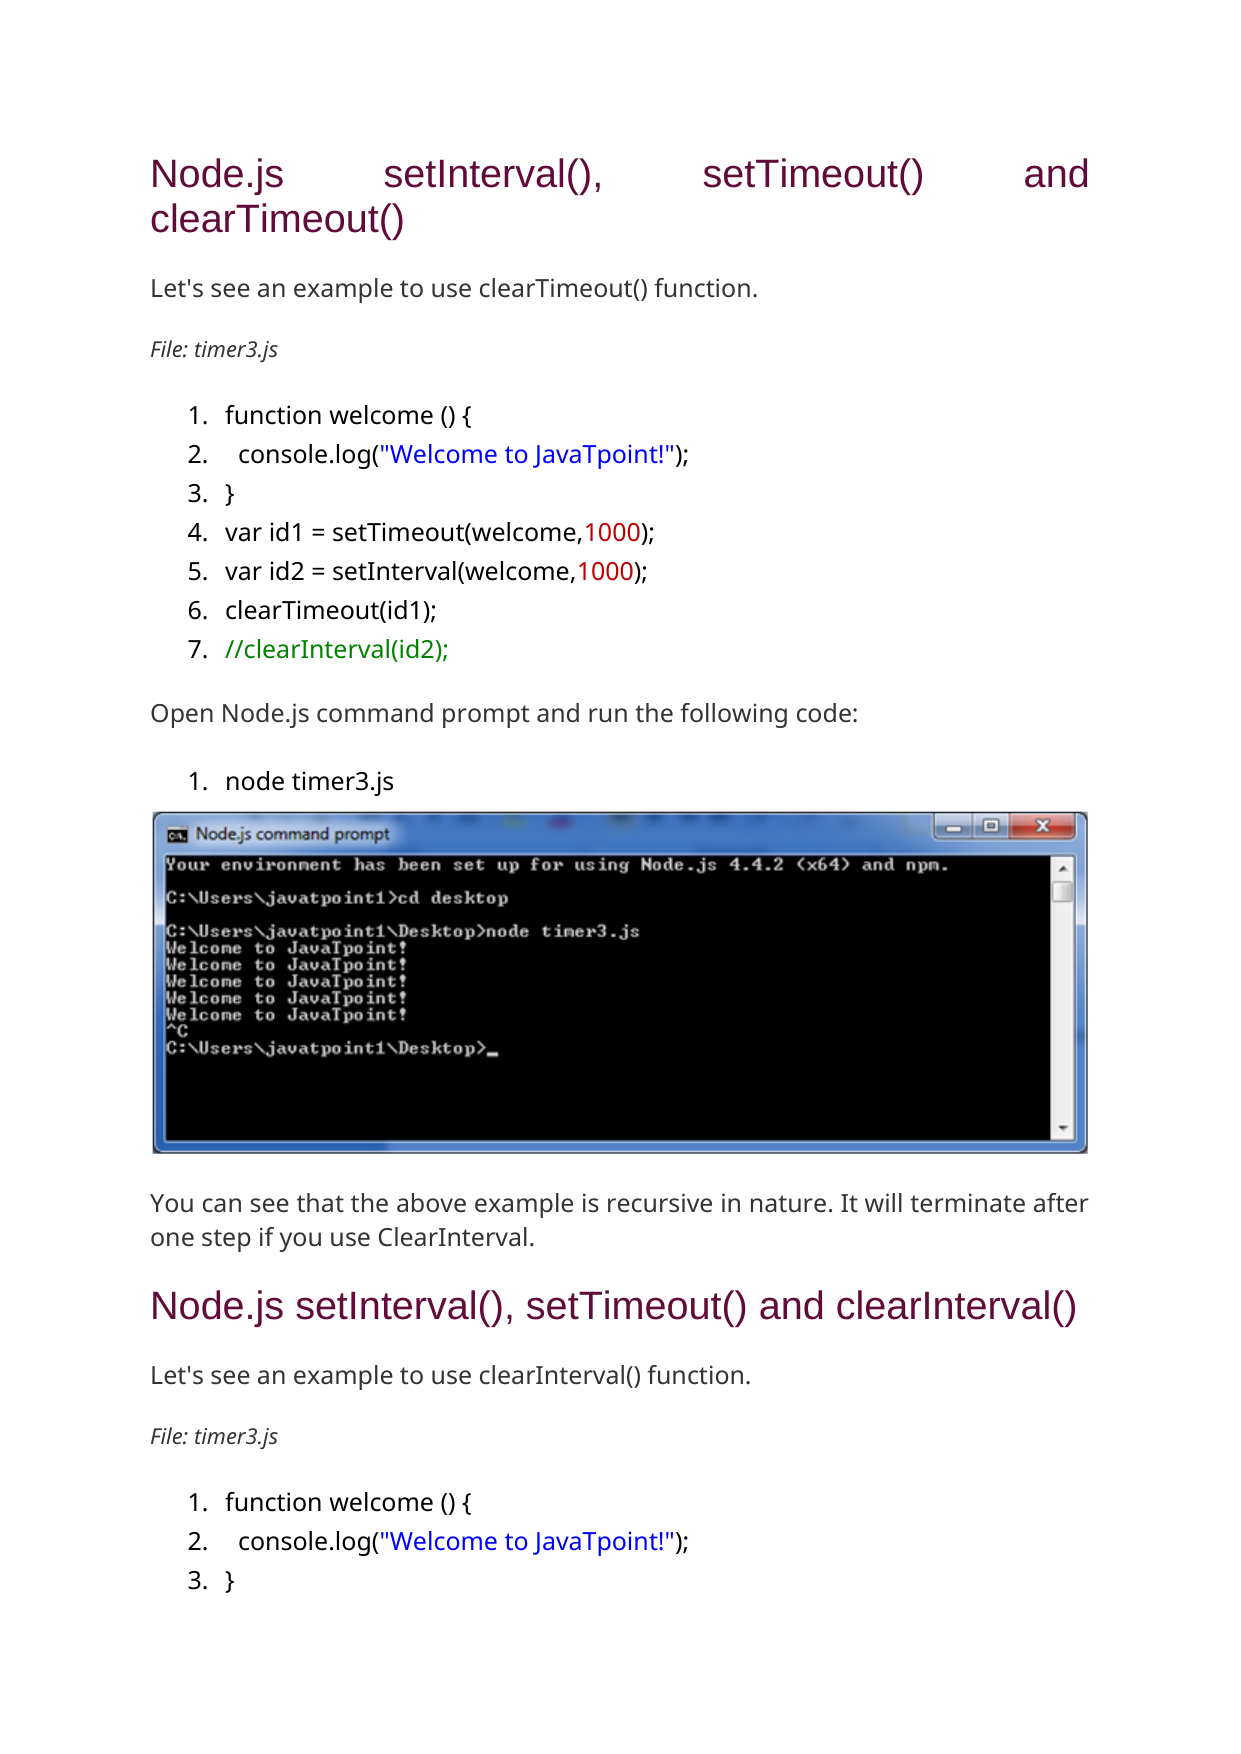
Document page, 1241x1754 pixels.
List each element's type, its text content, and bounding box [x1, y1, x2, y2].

text Let's see an example to use clearInterval() function. [150, 1357, 1090, 1391]
text File: timer3.js [150, 1421, 1090, 1450]
list node timer3.js [187, 758, 1090, 797]
list var id1 = setTimeout(welcome,1000); [187, 510, 1090, 549]
text Open Node.js command prompt and run the following code: [150, 695, 1090, 729]
list } [187, 1558, 1090, 1597]
list clearTimeout(id1); [187, 588, 1090, 627]
text You can see that the above example is recursive in nature. It will terminate after one step if you use ClearInterval. [150, 1185, 1090, 1253]
list console.log("Welcome to JavaTpoint!"); [187, 1519, 1090, 1558]
list //clearInterval(id2); [187, 627, 1090, 666]
list } [187, 471, 1090, 510]
text Node.js setInterval(), setTimeout() and clearInterval() [150, 1283, 1090, 1328]
text File: timer3.js [150, 334, 1090, 363]
list var id2 = setInterval(welcome,1000); [187, 549, 1090, 588]
list function welcome () { [187, 1479, 1090, 1519]
text Node.js setInterval(), setTimeout() and clearTimeout() [150, 150, 1090, 241]
picture [150, 810, 1091, 1157]
list function welcome () { [187, 393, 1090, 432]
list console.log("Welcome to JavaTpoint!"); [187, 432, 1090, 471]
text Let's see an example to use clearTimeout() function. [150, 270, 1090, 304]
